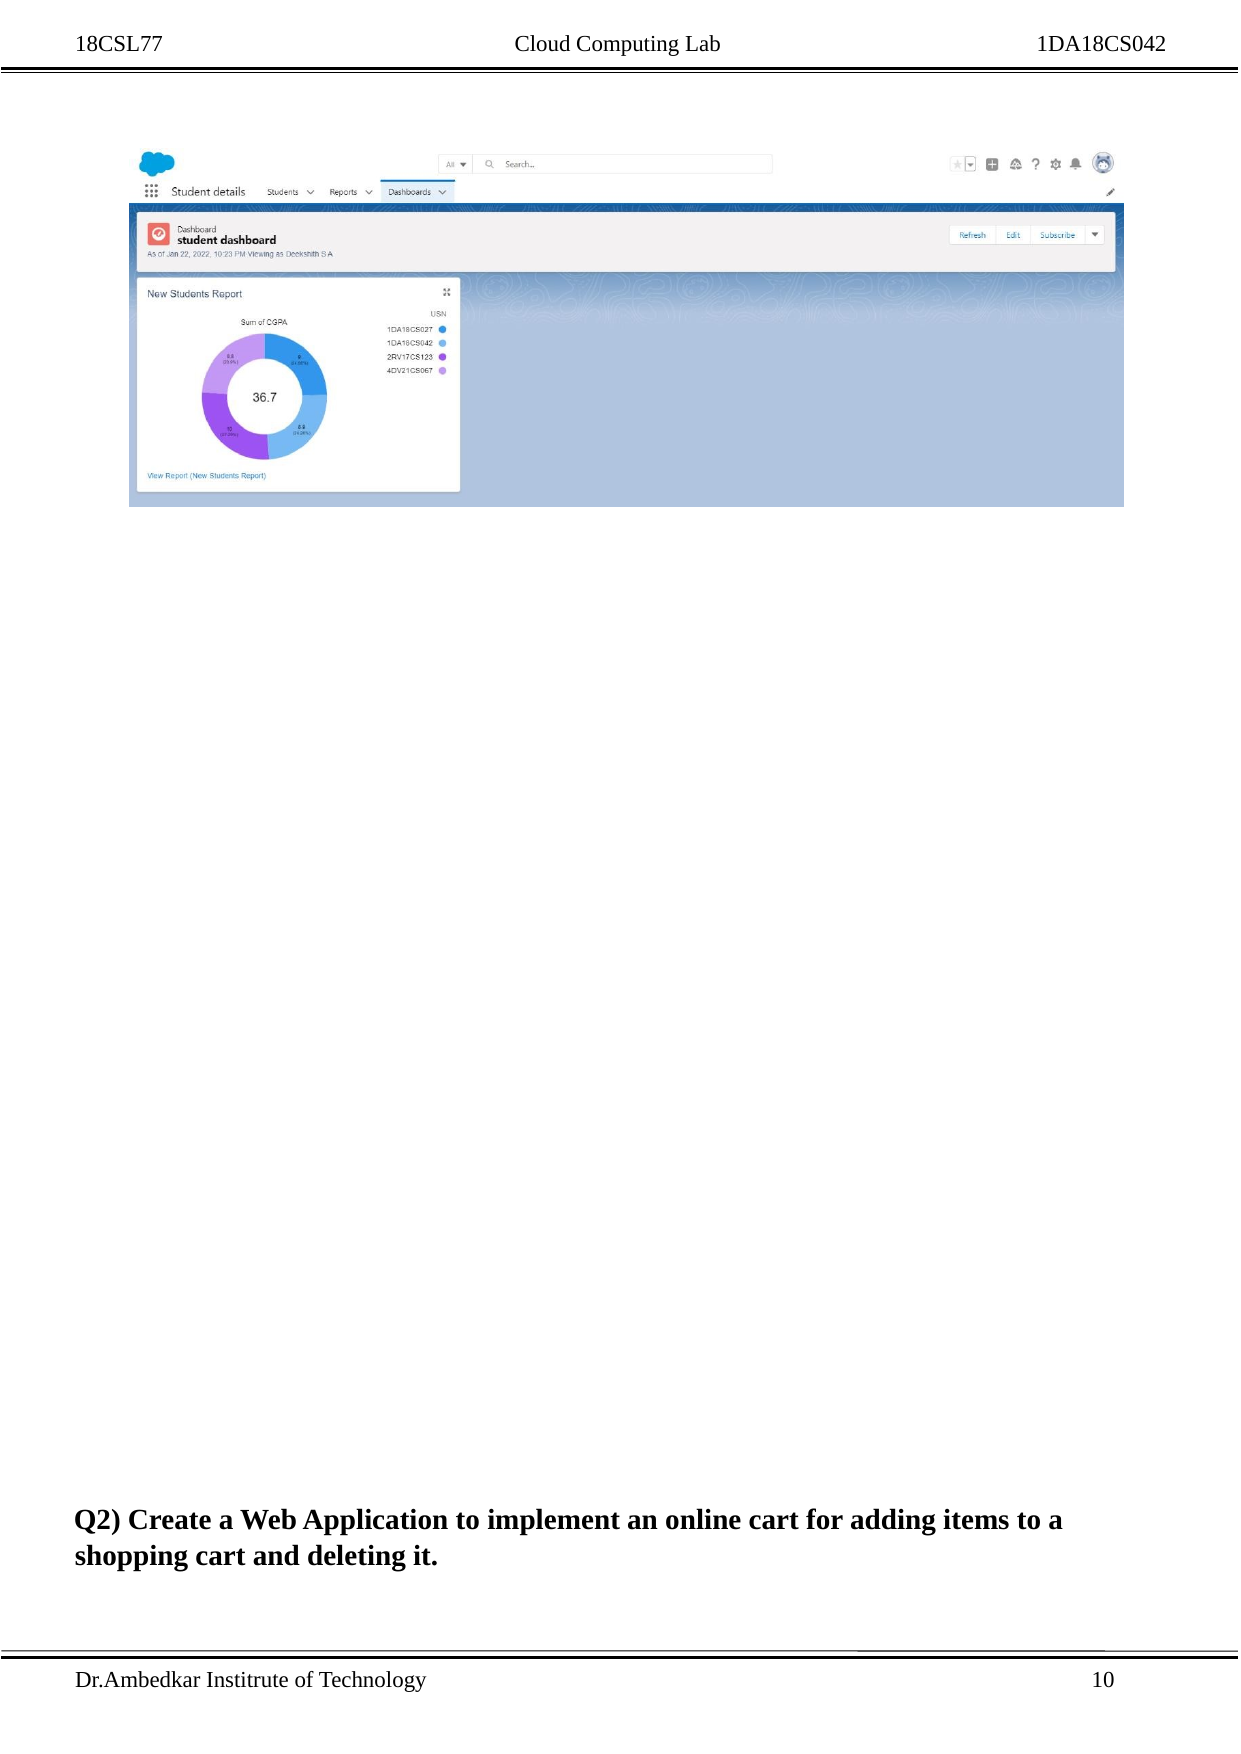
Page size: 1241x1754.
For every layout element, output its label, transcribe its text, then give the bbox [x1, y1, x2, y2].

text Q2) Create a Web Application to implement an online cart for adding items to a shopping cart and deleting it. [73, 1502, 1172, 1572]
picture [129, 148, 1124, 507]
